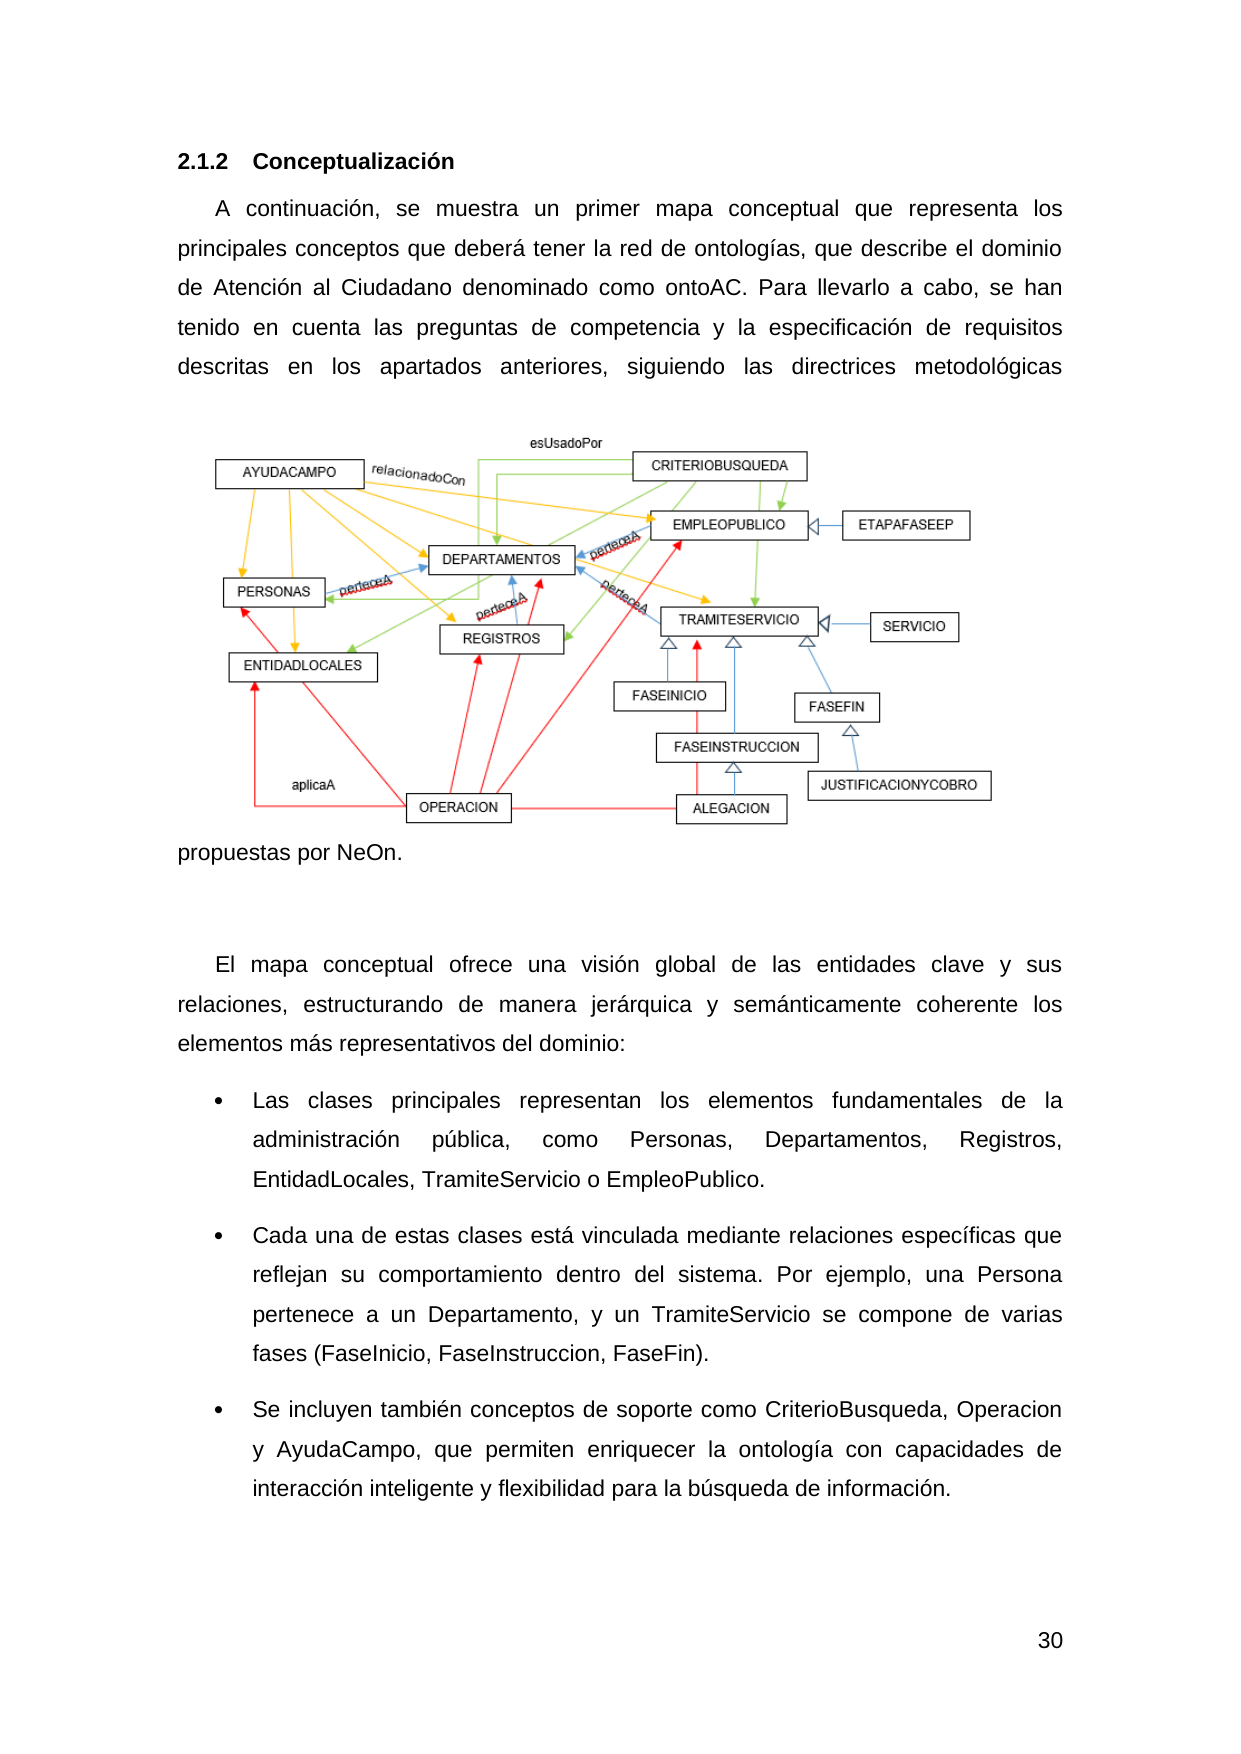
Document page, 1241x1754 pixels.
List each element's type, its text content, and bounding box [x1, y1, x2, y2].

subtitle Conceptualización [177, 148, 1063, 174]
text El mapa conceptual ofrece una visión global de las entidades clave y sus relaciones, estructurando de manera jerárquica y semánticamente coherente los elementos más representativos del dominio: [177, 951, 1063, 1057]
picture [155, 410, 1042, 840]
list Se incluyen también conceptos de soporte como CriterioBusqueda, Operacion y AyudaCampo, que permiten enriquecer la ontología con capacidades de interacción inteligente y flexibilidad para la búsqueda de información. [215, 1396, 1063, 1502]
list Cada una de estas clases está vinculada mediante relaciones específicas que reflejan su comportamiento dentro del sistema. Por ejemplo, una Persona pertenece a un Departamento, y un TramiteServicio se compone de varias fases (FaseInicio, FaseInstruccion, FaseFin). [215, 1222, 1063, 1366]
list Las clases principales representan los elementos fundamentales de la administración pública, como Personas, Departamentos, Registros, EntidadLocales, TramiteServicio o EmpleoPublico. [215, 1087, 1063, 1192]
